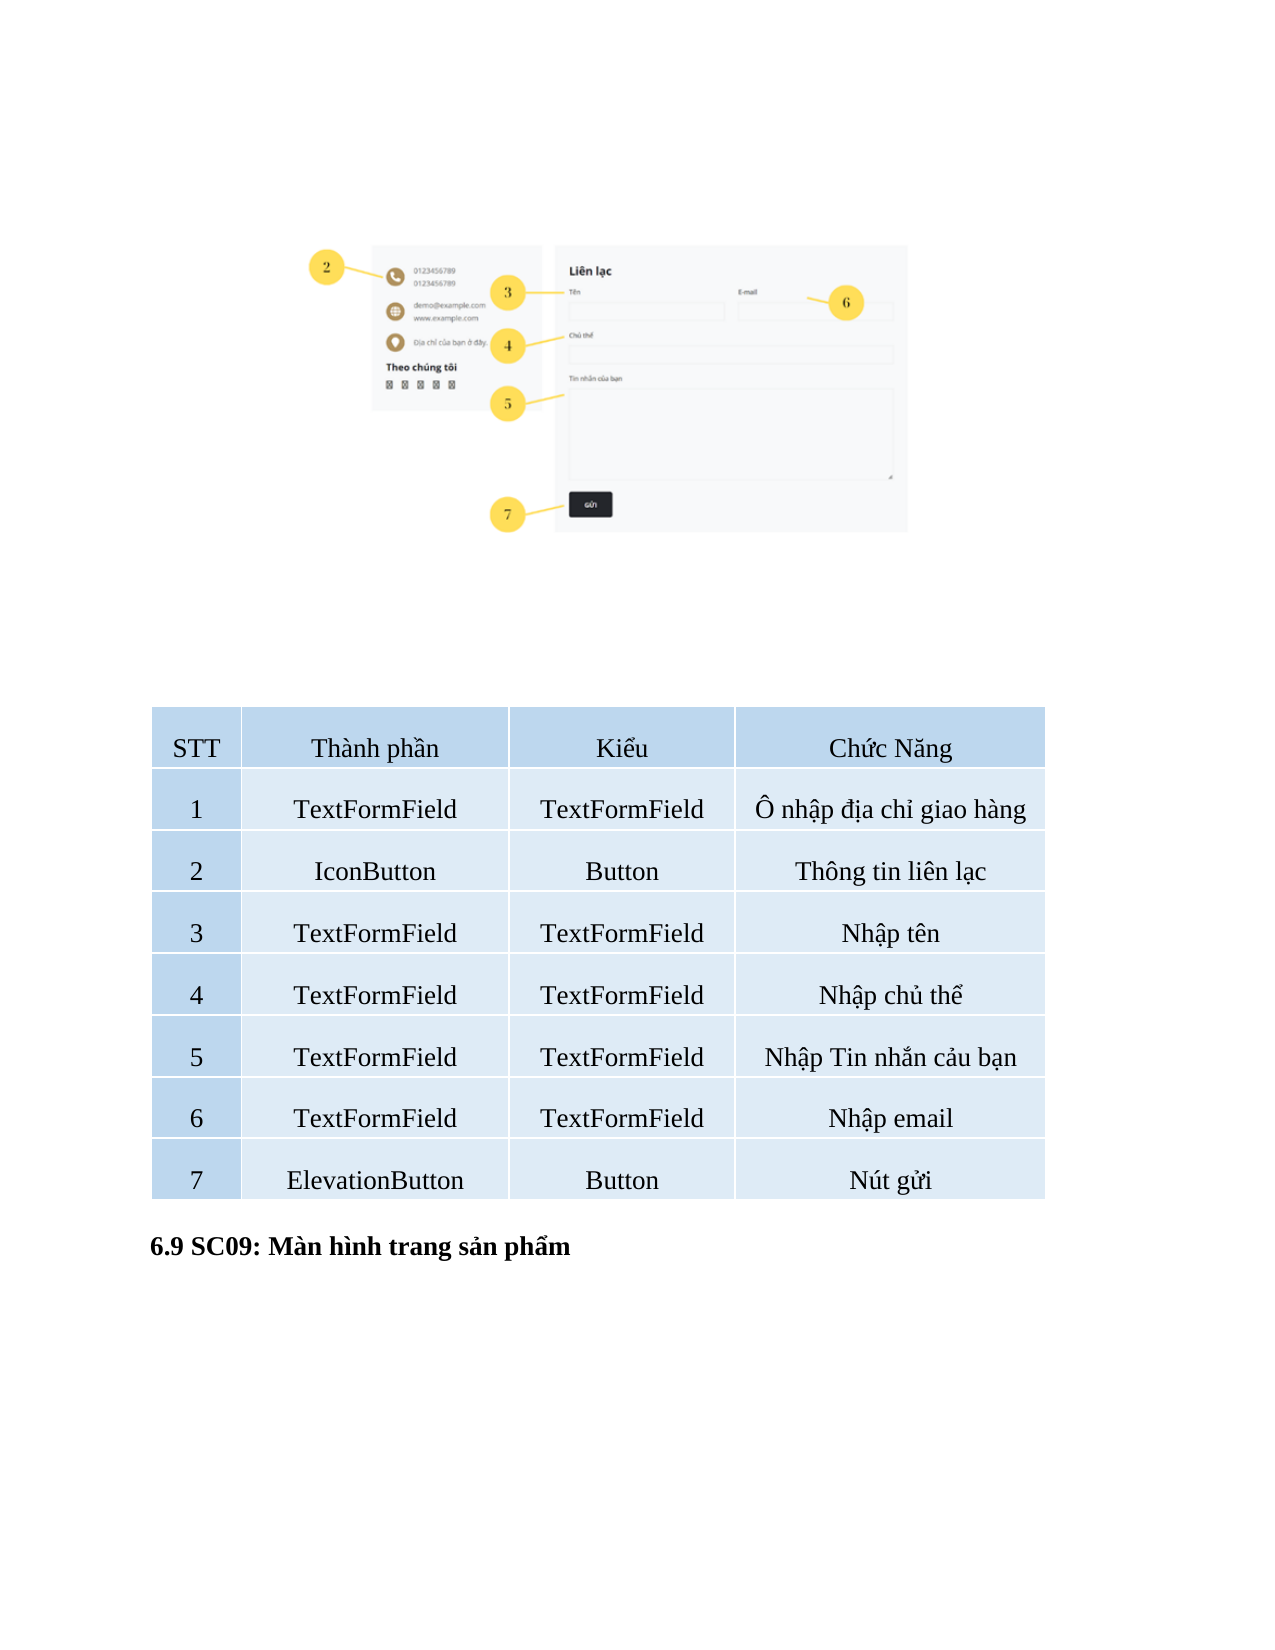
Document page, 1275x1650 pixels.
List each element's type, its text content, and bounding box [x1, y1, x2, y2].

table_cell TextFormField [242, 1016, 508, 1076]
table_header Kiểu [510, 707, 734, 767]
table_cell TextFormField [242, 954, 508, 1014]
table_cell TextFormField [242, 769, 508, 829]
table_header Thành phần [242, 707, 508, 767]
subtitle 6.9 SC09: Màn hình trang sản phẩm [150, 1230, 1125, 1261]
table_cell Nhập Tin nhắn cảu bạn [736, 1016, 1045, 1076]
table_cell Nút gửi [736, 1139, 1045, 1199]
table_cell TextFormField [510, 892, 734, 952]
table_cell 7 [152, 1139, 241, 1199]
table_cell TextFormField [510, 769, 734, 829]
picture [150, 150, 1125, 623]
table_cell TextFormField [242, 892, 508, 952]
table_cell TextFormField [242, 1078, 508, 1137]
table_cell Button [510, 1139, 734, 1199]
table_cell TextFormField [510, 1016, 734, 1076]
table_cell Nhập email [736, 1078, 1045, 1137]
table_cell Nhập tên [736, 892, 1045, 952]
table_cell Ô nhập địa chỉ giao hàng [736, 769, 1045, 829]
table_cell 2 [152, 831, 241, 890]
table_cell 1 [152, 769, 241, 829]
table_cell IconButton [242, 831, 508, 890]
table_header Chức Năng [736, 707, 1045, 767]
table_cell 4 [152, 954, 241, 1014]
table_cell TextFormField [510, 1078, 734, 1137]
table_cell TextFormField [510, 954, 734, 1014]
table_cell 6 [152, 1078, 241, 1137]
table_cell Button [510, 831, 734, 890]
table_cell Nhập chủ thể [736, 954, 1045, 1014]
table_header STT [152, 707, 241, 767]
table_cell 5 [152, 1016, 241, 1076]
table_cell ElevationButton [242, 1139, 508, 1199]
table_cell Thông tin liên lạc [736, 831, 1045, 890]
table_cell 3 [152, 892, 241, 952]
